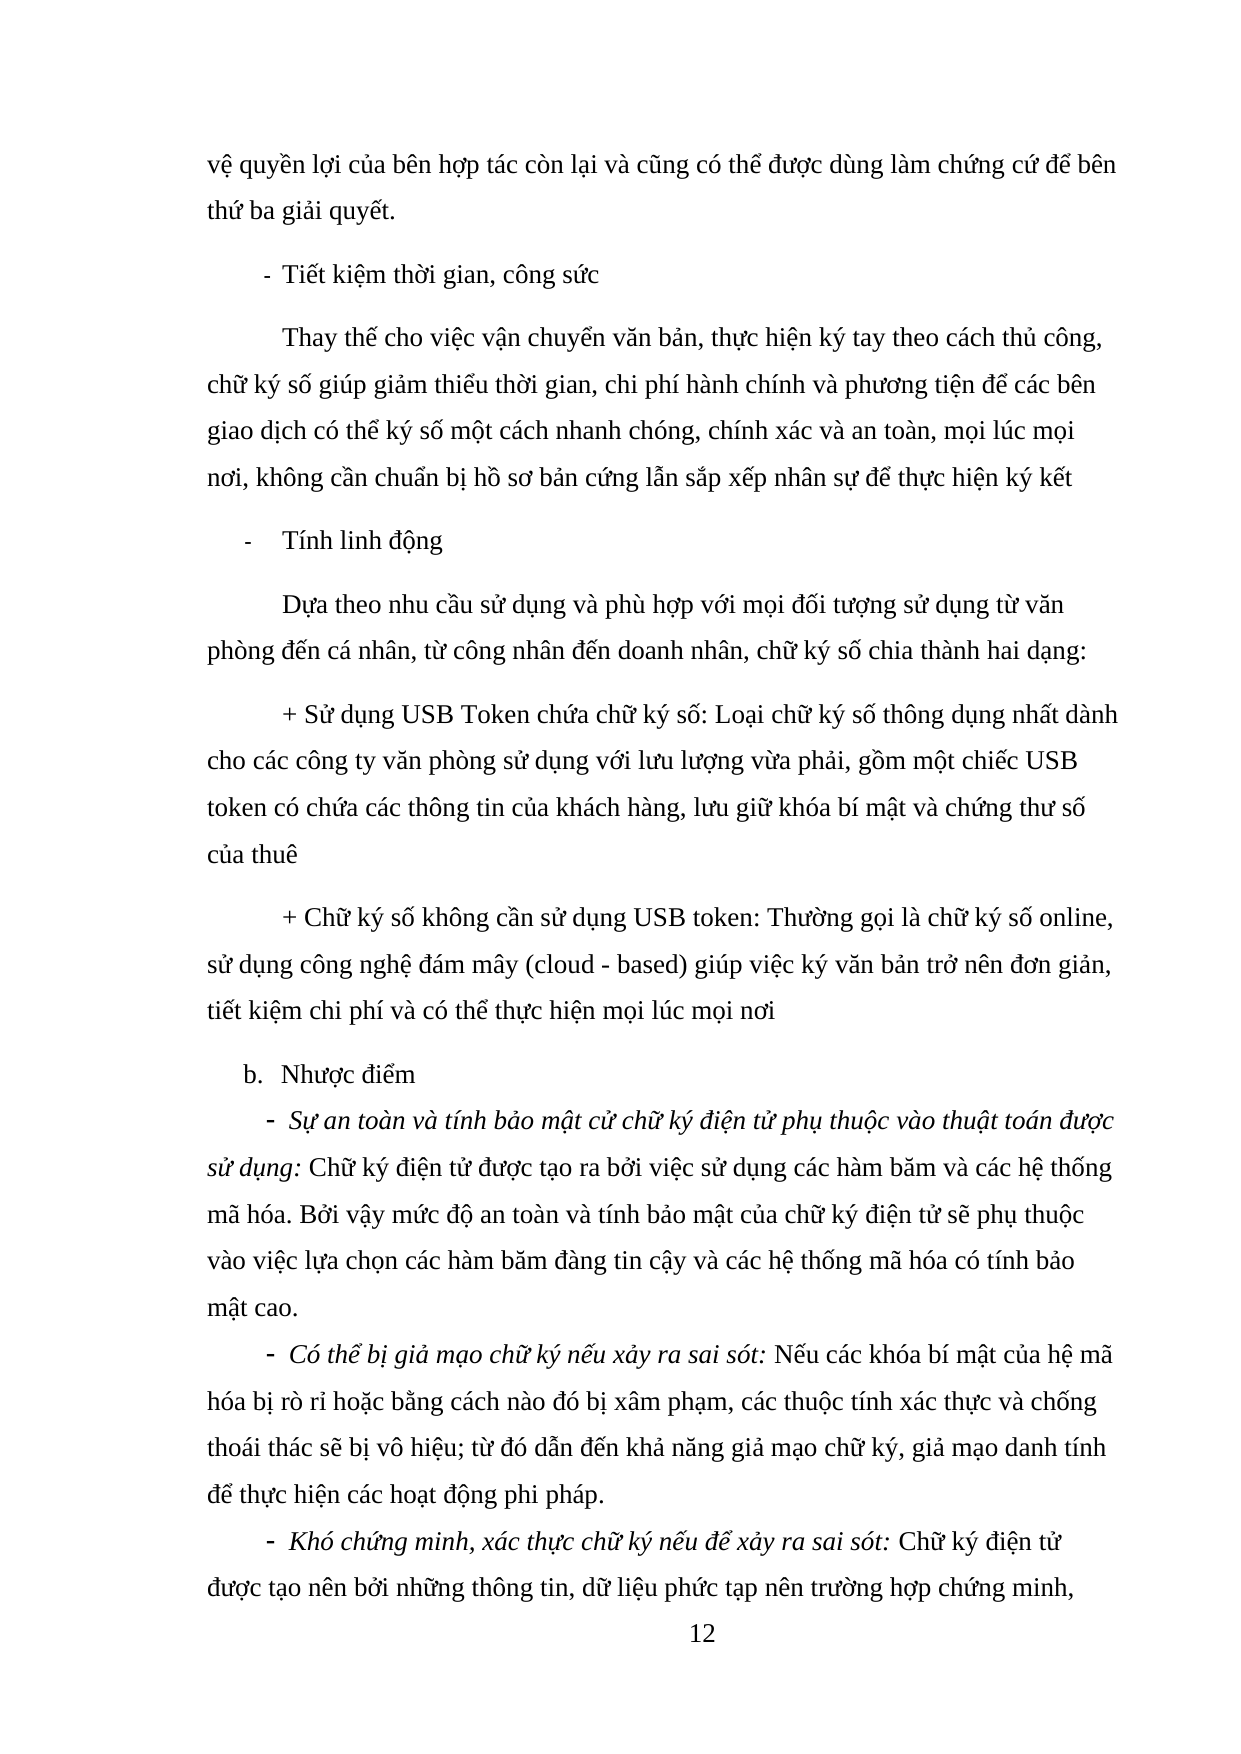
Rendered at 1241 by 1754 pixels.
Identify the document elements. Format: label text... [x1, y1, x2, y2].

list Tiết kiệm thời gian, công sức [207, 258, 1122, 289]
list Sự an toàn và tính bảo mật cử chữ ký điện tử phụ thuộc vào thuật toán được sử dụng: Chữ ký điện tử được tạo ra bởi việc sử dụng các hàm băm và các hệ thống mã hóa. Bởi vậy mức độ an toàn và tính bảo mật của chữ ký điện tử sẽ phụ thuộc vào việc lựa chọn các hàm băm đàng tin cậy và các hệ thống mã hóa có tính bảo mật cao. [207, 1104, 1122, 1322]
list Nhược điểm [243, 1058, 1122, 1089]
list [207, 1524, 1122, 1602]
text Dựa theo nhu cầu sử dụng và phù hợp với mọi đối tượng sử dụng từ văn phòng đến cá nhân, từ công nhân đến doanh nhân, chữ ký số chia thành hai dạng: [207, 588, 1122, 666]
text + Chữ ký số không cần sử dụng USB token: Thường gọi là chữ ký số online, sử dụng công nghệ đám mây (cloud - based) giúp việc ký văn bản trở nên đơn giản, tiết kiệm chi phí và có thể thực hiện mọi lúc mọi nơi [207, 901, 1122, 1026]
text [207, 148, 1122, 226]
text + Sử dụng USB Token chứa chữ ký số: Loại chữ ký số thông dụng nhất dành cho các công ty văn phòng sử dụng với lưu lượng vừa phải, gồm một chiếc USB token có chứa các thông tin của khách hàng, lưu giữ khóa bí mật và chứng thư số của thuê [207, 698, 1122, 869]
text Thay thế cho việc vận chuyển văn bản, thực hiện ký tay theo cách thủ công, chữ ký số giúp giảm thiểu thời gian, chi phí hành chính và phương tiện để các bên giao dịch có thể ký số một cách nhanh chóng, chính xác và an toàn, mọi lúc mọi nơi, không cần chuẩn bị hồ sơ bản cứng lẫn sắp xếp nhân sự để thực hiện ký kết [207, 321, 1122, 492]
list Tính linh động [244, 524, 1122, 556]
list Có thể bị giả mạo chữ ký nếu xảy ra sai sót: Nếu các khóa bí mật của hệ mã hóa bị rò rỉ hoặc bằng cách nào đó bị xâm phạm, các thuộc tính xác thực và chống thoái thác sẽ bị vô hiệu; từ đó dẫn đến khả năng giả mạo chữ ký, giả mạo danh tính để thực hiện các hoạt động phi pháp. [207, 1338, 1122, 1509]
